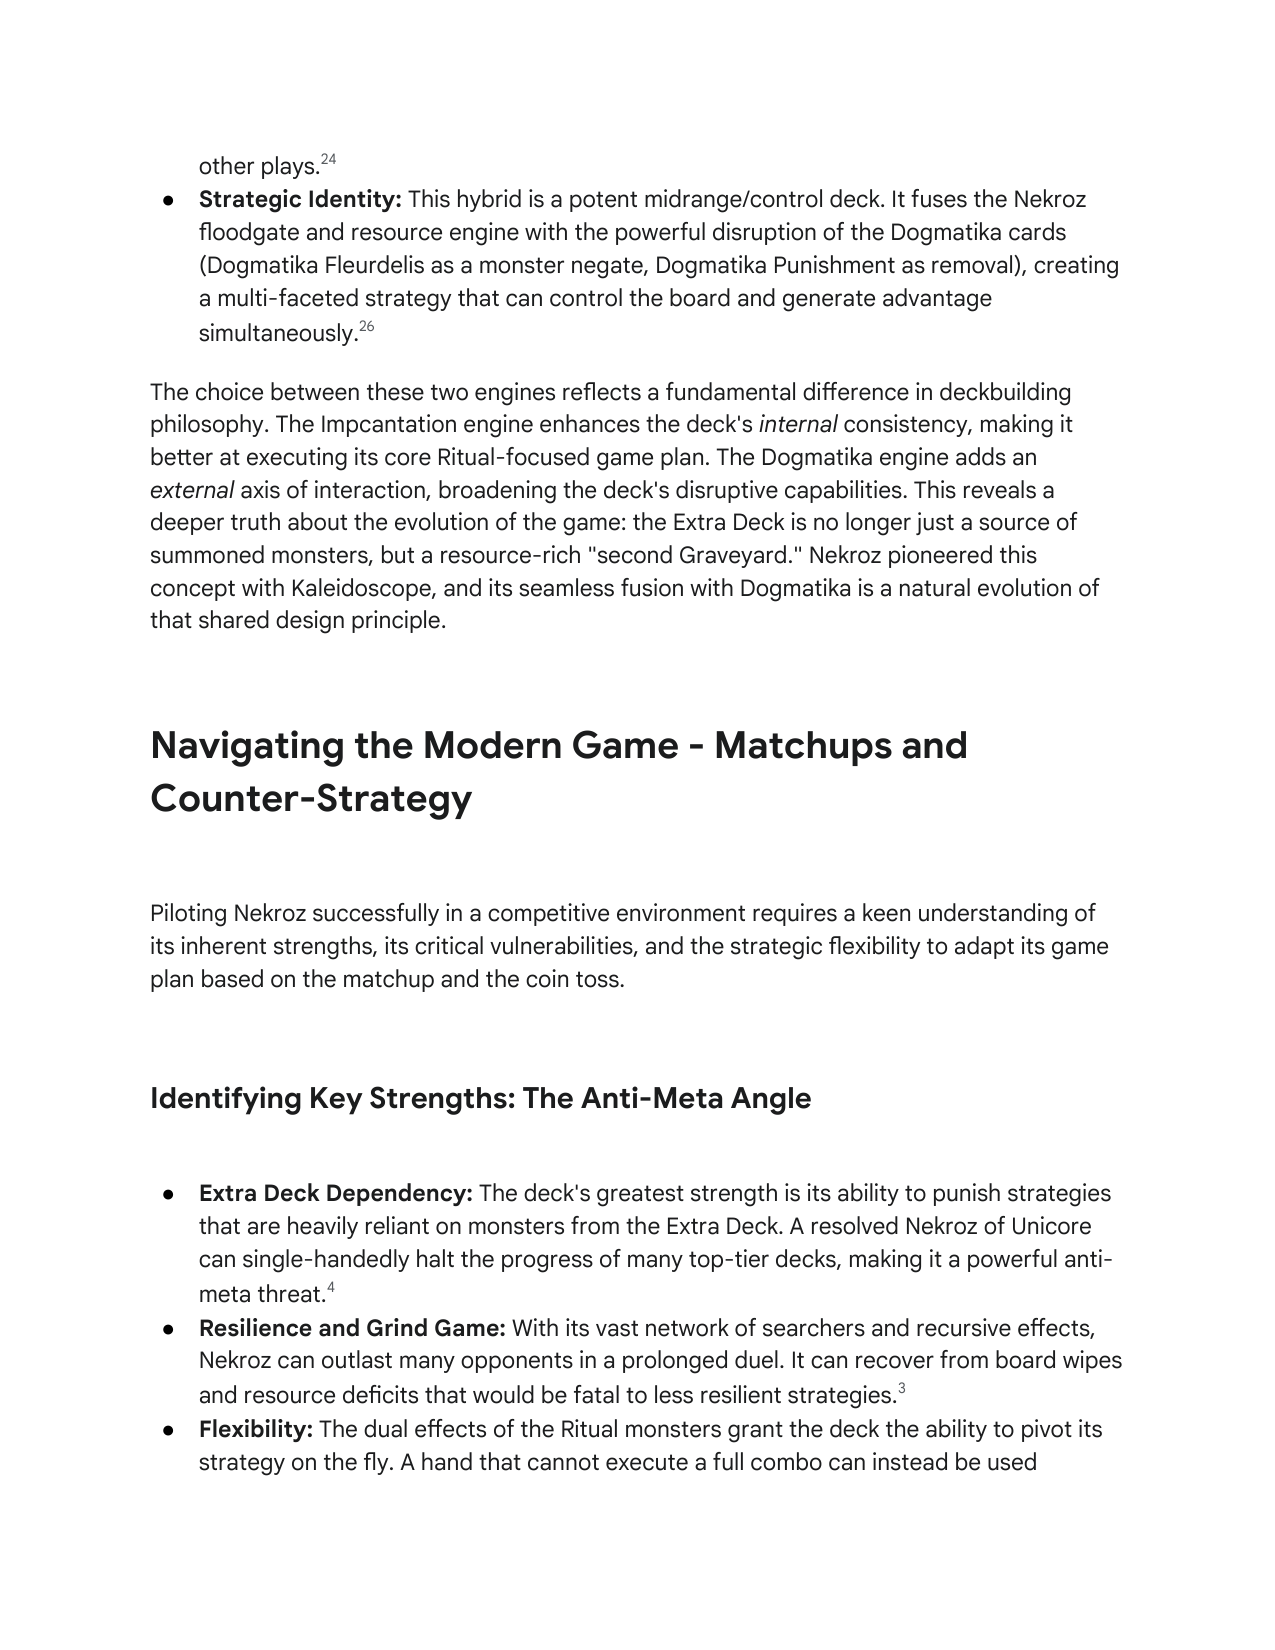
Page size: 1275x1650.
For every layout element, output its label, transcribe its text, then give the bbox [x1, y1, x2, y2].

subtitle Navigating the Modern Game - Matchups and Counter-Strategy [150, 722, 1125, 823]
text The choice between these two engines reflects a fundamental difference in deckbuilding philosophy. The Impcantation engine enhances the deck's internal consistency, making it better at executing its core Ritual-focused game plan. The Dogmatika engine adds an external axis of interaction, broadening the deck's disruptive capabilities. This reveals a deeper truth about the evolution of the game: the Extra Deck is no longer just a source of summoned monsters, but a resource-rich "second Graveyard." Nekroz pioneered this concept with Kaleidoscope, and its seamless fusion with Dogmatika is a natural evolution of that shared design principle. [150, 378, 1125, 635]
list Extra Deck Dependency: The deck's greatest strength is its ability to punish strategies that are heavily reliant on monsters from the Extra Deck. A resolved Nekroz of Unicore can single-handedly halt the progress of many top-tier decks, making it a powerful anti-meta threat.4 [161, 1179, 1125, 1309]
subtitle Identifying Key Strengths: The Anti-Meta Angle [150, 1080, 1125, 1117]
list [161, 1415, 1125, 1477]
list Resilience and Grind Game: With its vast network of searchers and recursive effects, Nekroz can outlast many opponents in a prolonged duel. It can recover from board wipes and resource deficits that would be fatal to less resilient strategies.3 [161, 1314, 1125, 1411]
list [161, 150, 1125, 181]
list Strategic Identity: This hybrid is a potent midrange/control deck. It fuses the Nekroz floodgate and resource engine with the powerful disruption of the Dogmatika cards (Dogmatika Fleurdelis as a monster negate, Dogmatika Punishment as removal), creating a multi-faceted strategy that can control the board and generate advantage simultaneously.26 [161, 186, 1125, 348]
text Piloting Nekroz successfully in a competitive environment requires a keen understanding of its inherent strengths, its critical vulnerabilities, and the strategic flexibility to adapt its game plan based on the matchup and the coin toss. [150, 899, 1125, 993]
